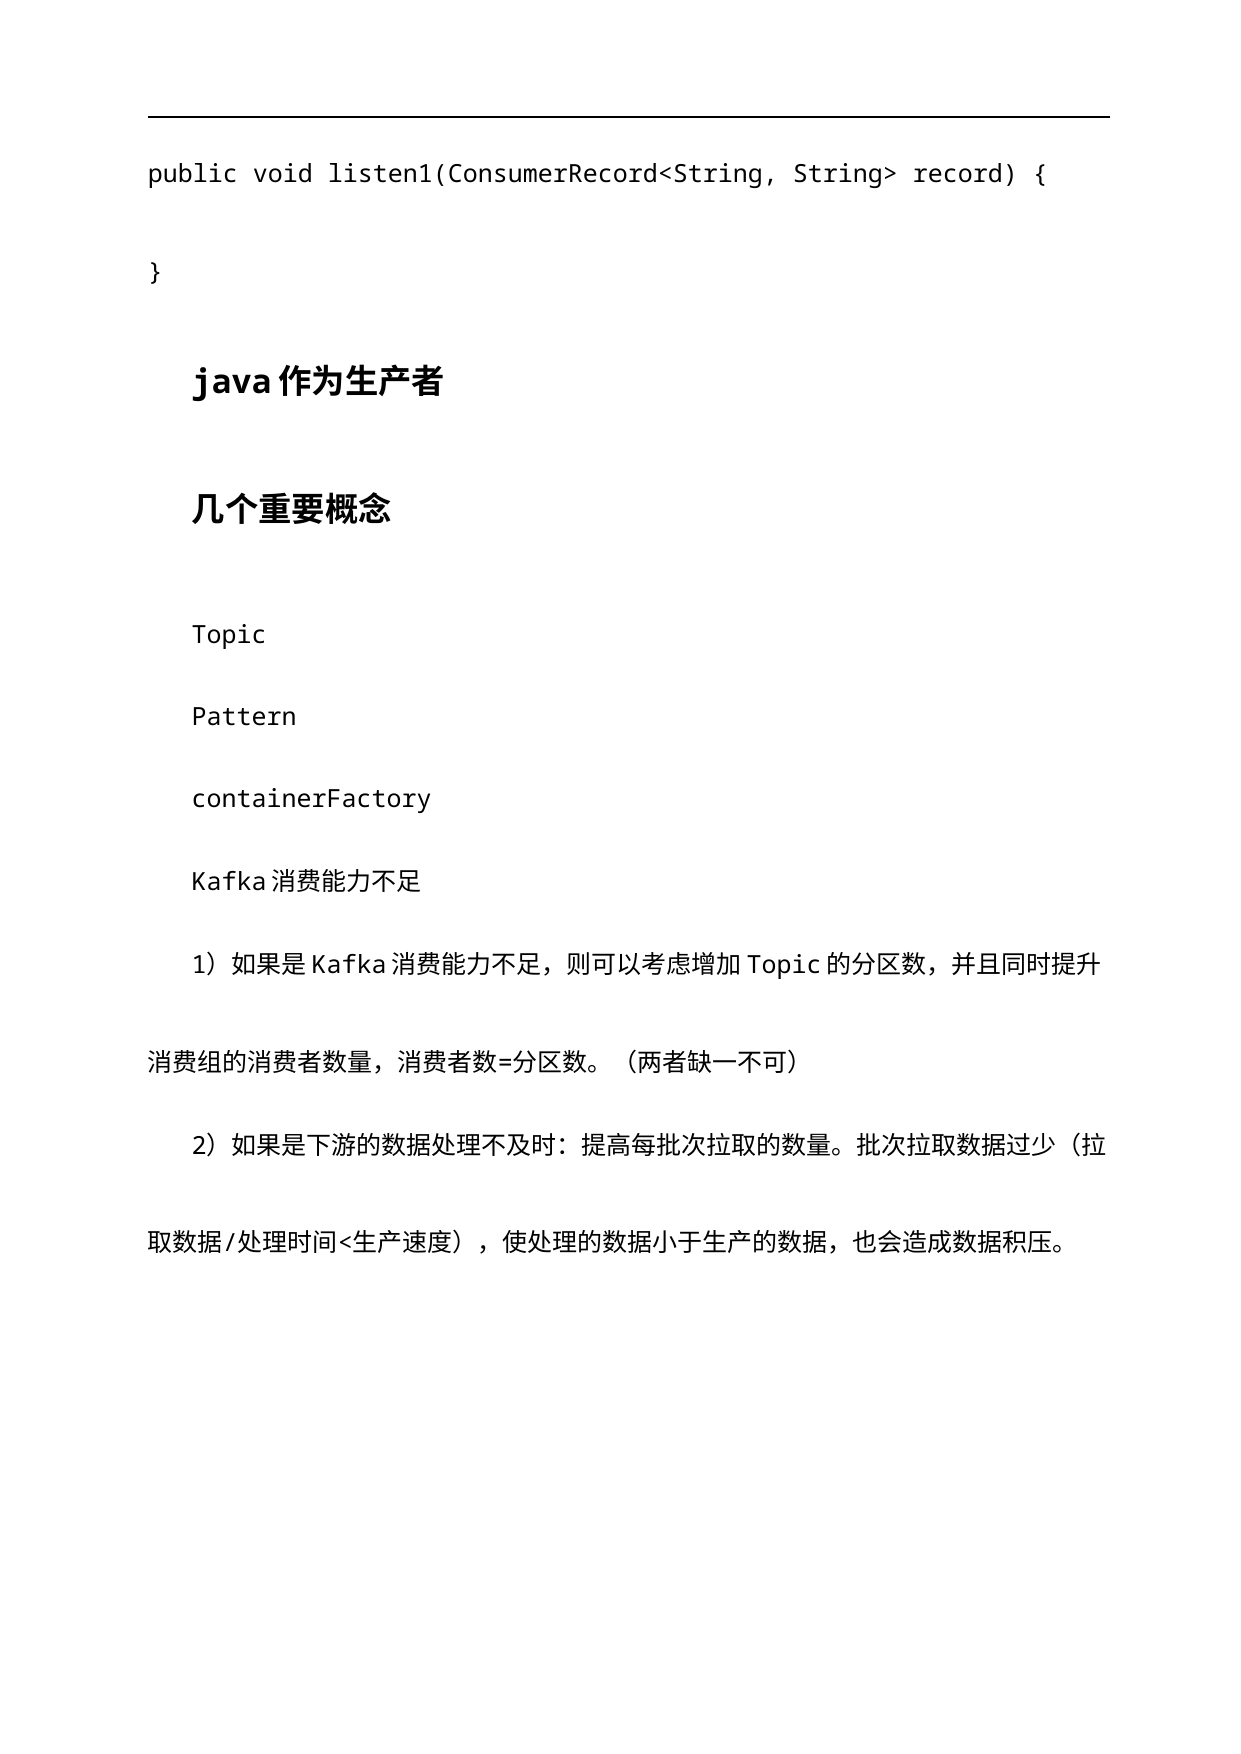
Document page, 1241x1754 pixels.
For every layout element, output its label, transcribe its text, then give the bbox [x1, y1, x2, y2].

text containerFactory [148, 765, 1110, 830]
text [148, 140, 1110, 303]
text Pattern [148, 683, 1110, 748]
text Topic [148, 601, 1110, 666]
subtitle java作为生产者 [148, 347, 1110, 412]
text 2）如果是下游的数据处理不及时：提高每批次拉取的数量。批次拉取数据过少（拉取数据/处理时间<生产速度），使处理的数据小于生产的数据，也会造成数据积压。 [148, 1111, 1110, 1273]
text 1）如果是Kafka消费能力不足，则可以考虑增加Topic的分区数，并且同时提升消费组的消费者数量，消费者数=分区数。（两者缺一不可） [148, 930, 1110, 1093]
text Kafka消费能力不足 [148, 847, 1110, 912]
subtitle 几个重要概念 [148, 474, 1110, 539]
